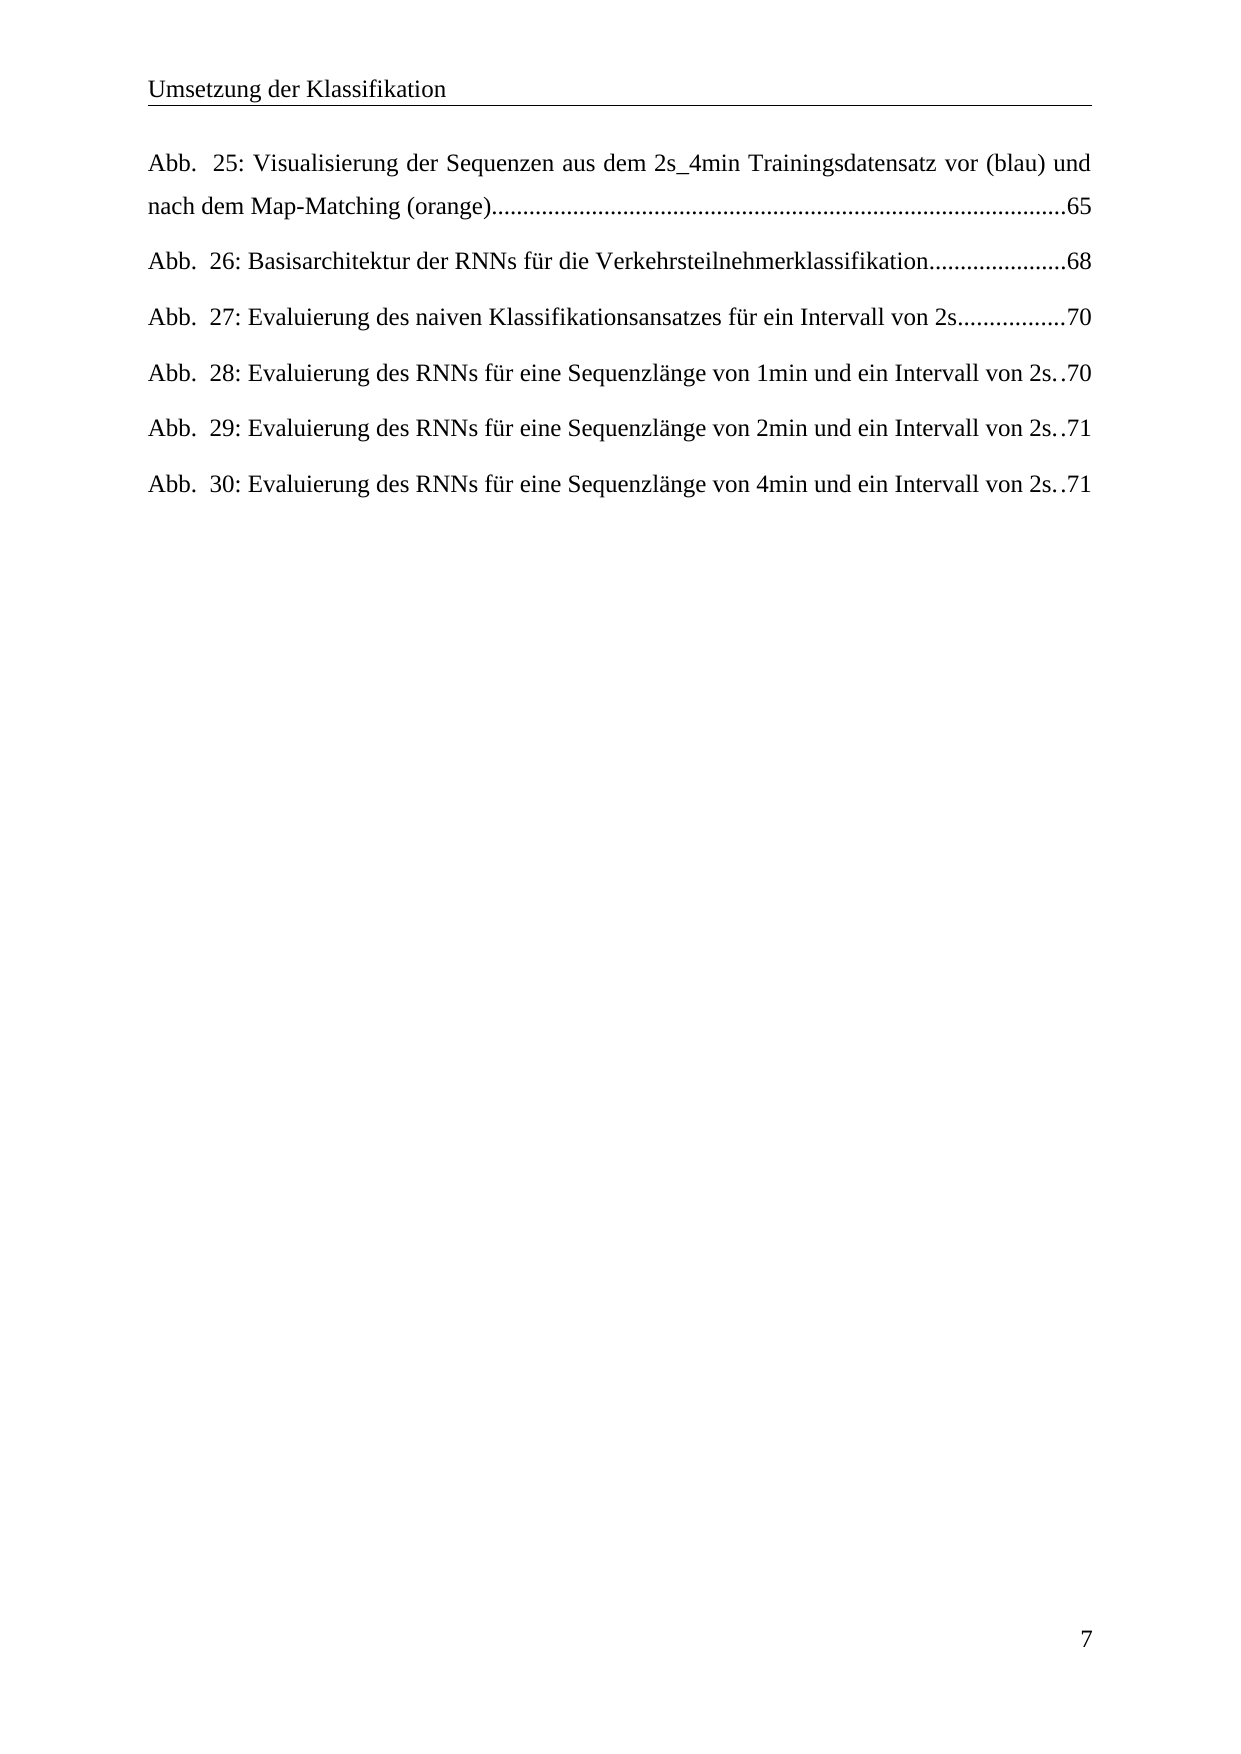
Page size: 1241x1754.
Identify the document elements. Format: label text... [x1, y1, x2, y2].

text Abb. 28: Evaluierung des RNNs für eine Sequenzlänge von 1min und ein Intervall von 2s 70 [148, 358, 1092, 386]
text Abb. 30: Evaluierung des RNNs für eine Sequenzlänge von 4min und ein Intervall von 2s 71 [148, 469, 1092, 498]
text Abb. 27: Evaluierung des naiven Klassifikationsansatzes für ein Intervall von 2s 70 [148, 302, 1092, 331]
text Abb. 25: Visualisierung der Sequenzen aus dem 2s_4min Trainingsdatensatz vor (blau) und nach dem Map-Matching (orange) 65 [148, 148, 1092, 219]
text Abb. 26: Basisarchitektur der RNNs für die Verkehrsteilnehmerklassifikation 68 [148, 246, 1092, 275]
text Abb. 29: Evaluierung des RNNs für eine Sequenzlänge von 2min und ein Intervall von 2s 71 [148, 413, 1092, 442]
